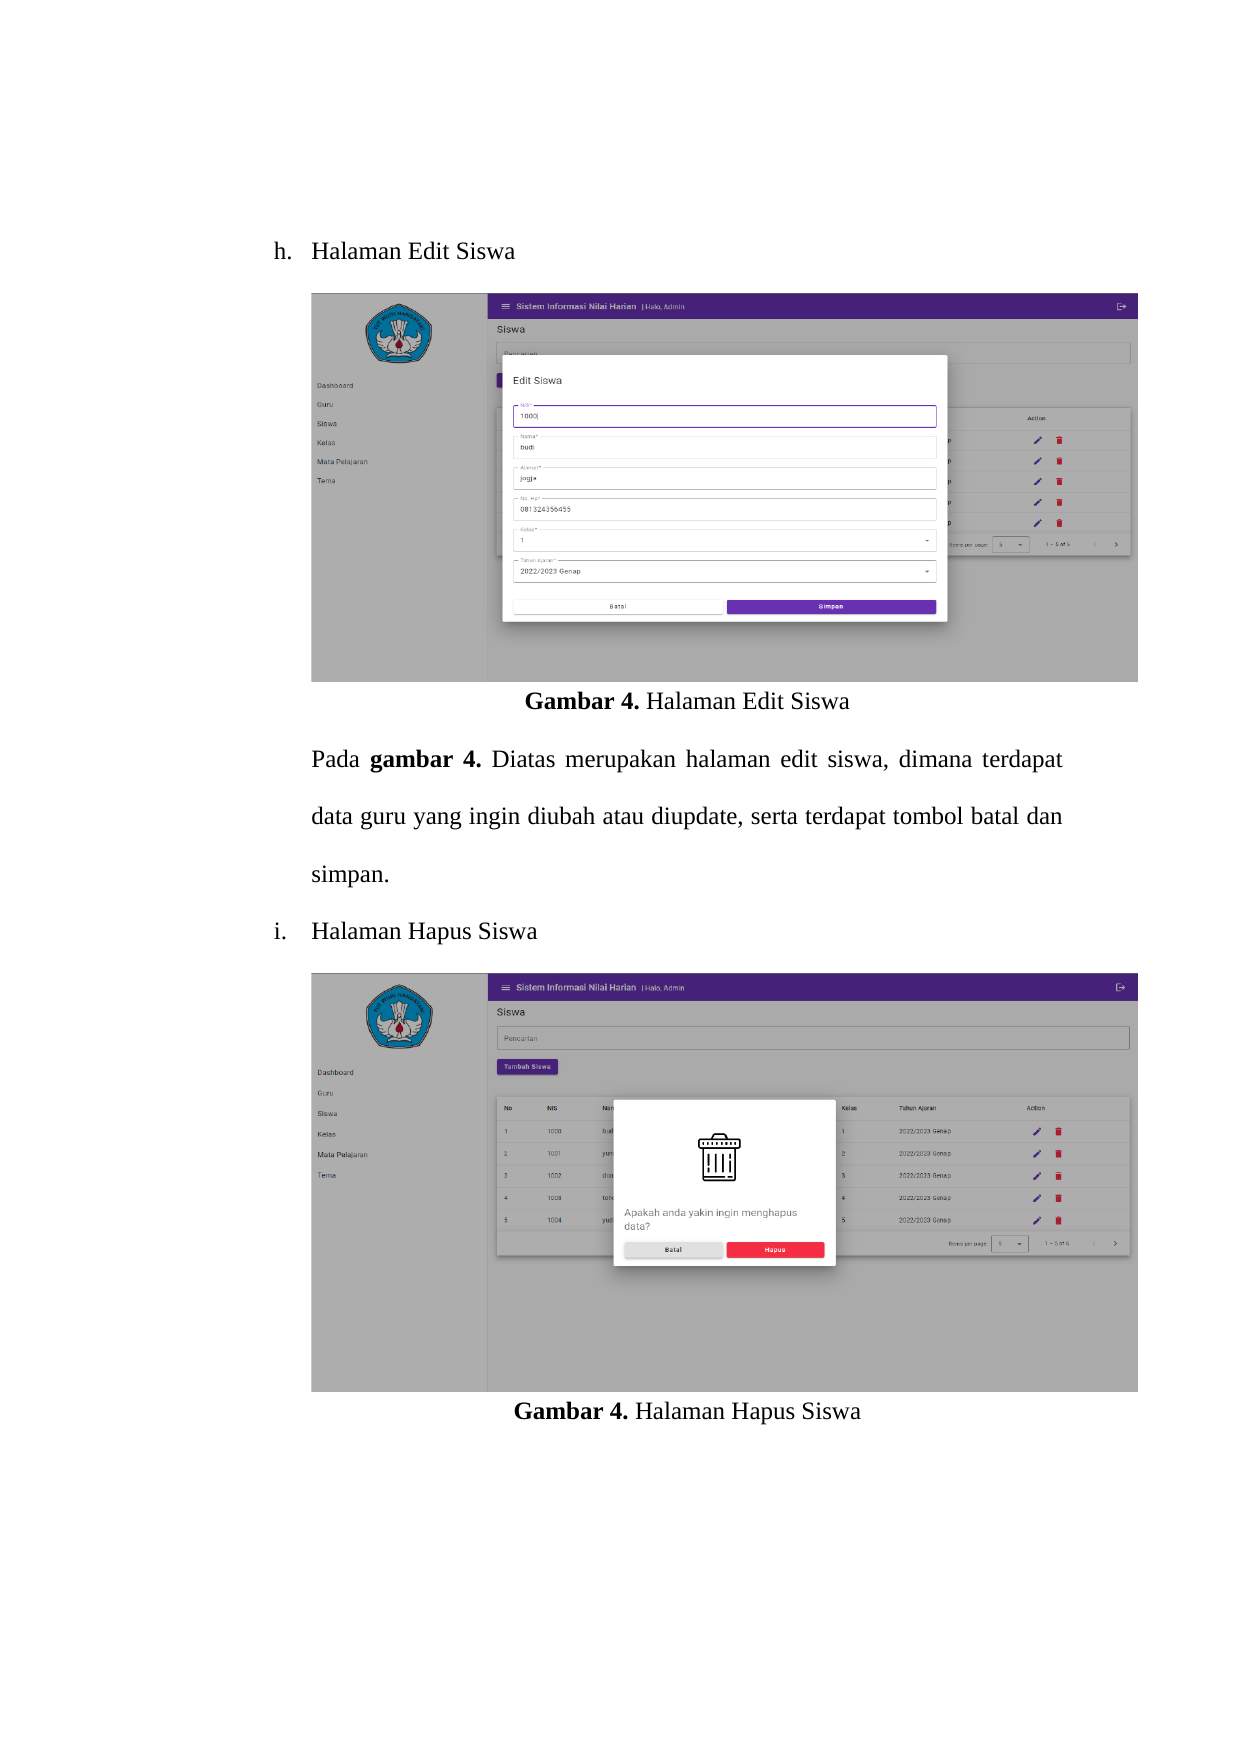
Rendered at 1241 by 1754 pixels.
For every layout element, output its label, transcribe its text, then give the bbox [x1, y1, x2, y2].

list Gambar 4. Halaman Hapus Siswa [311, 1396, 1063, 1425]
list Halaman Hapus Siswa [274, 916, 1063, 945]
list Pada gambar 4. Diatas merupakan halaman edit siswa, dimana terdapat data guru yang ingin diubah atau diupdate, serta terdapat tombol batal dan simpan. [311, 744, 1063, 887]
picture [311, 973, 1138, 1392]
list Halaman Edit Siswa [274, 236, 1063, 265]
list Gambar 4. Halaman Edit Siswa [311, 686, 1063, 715]
picture [311, 293, 1138, 682]
